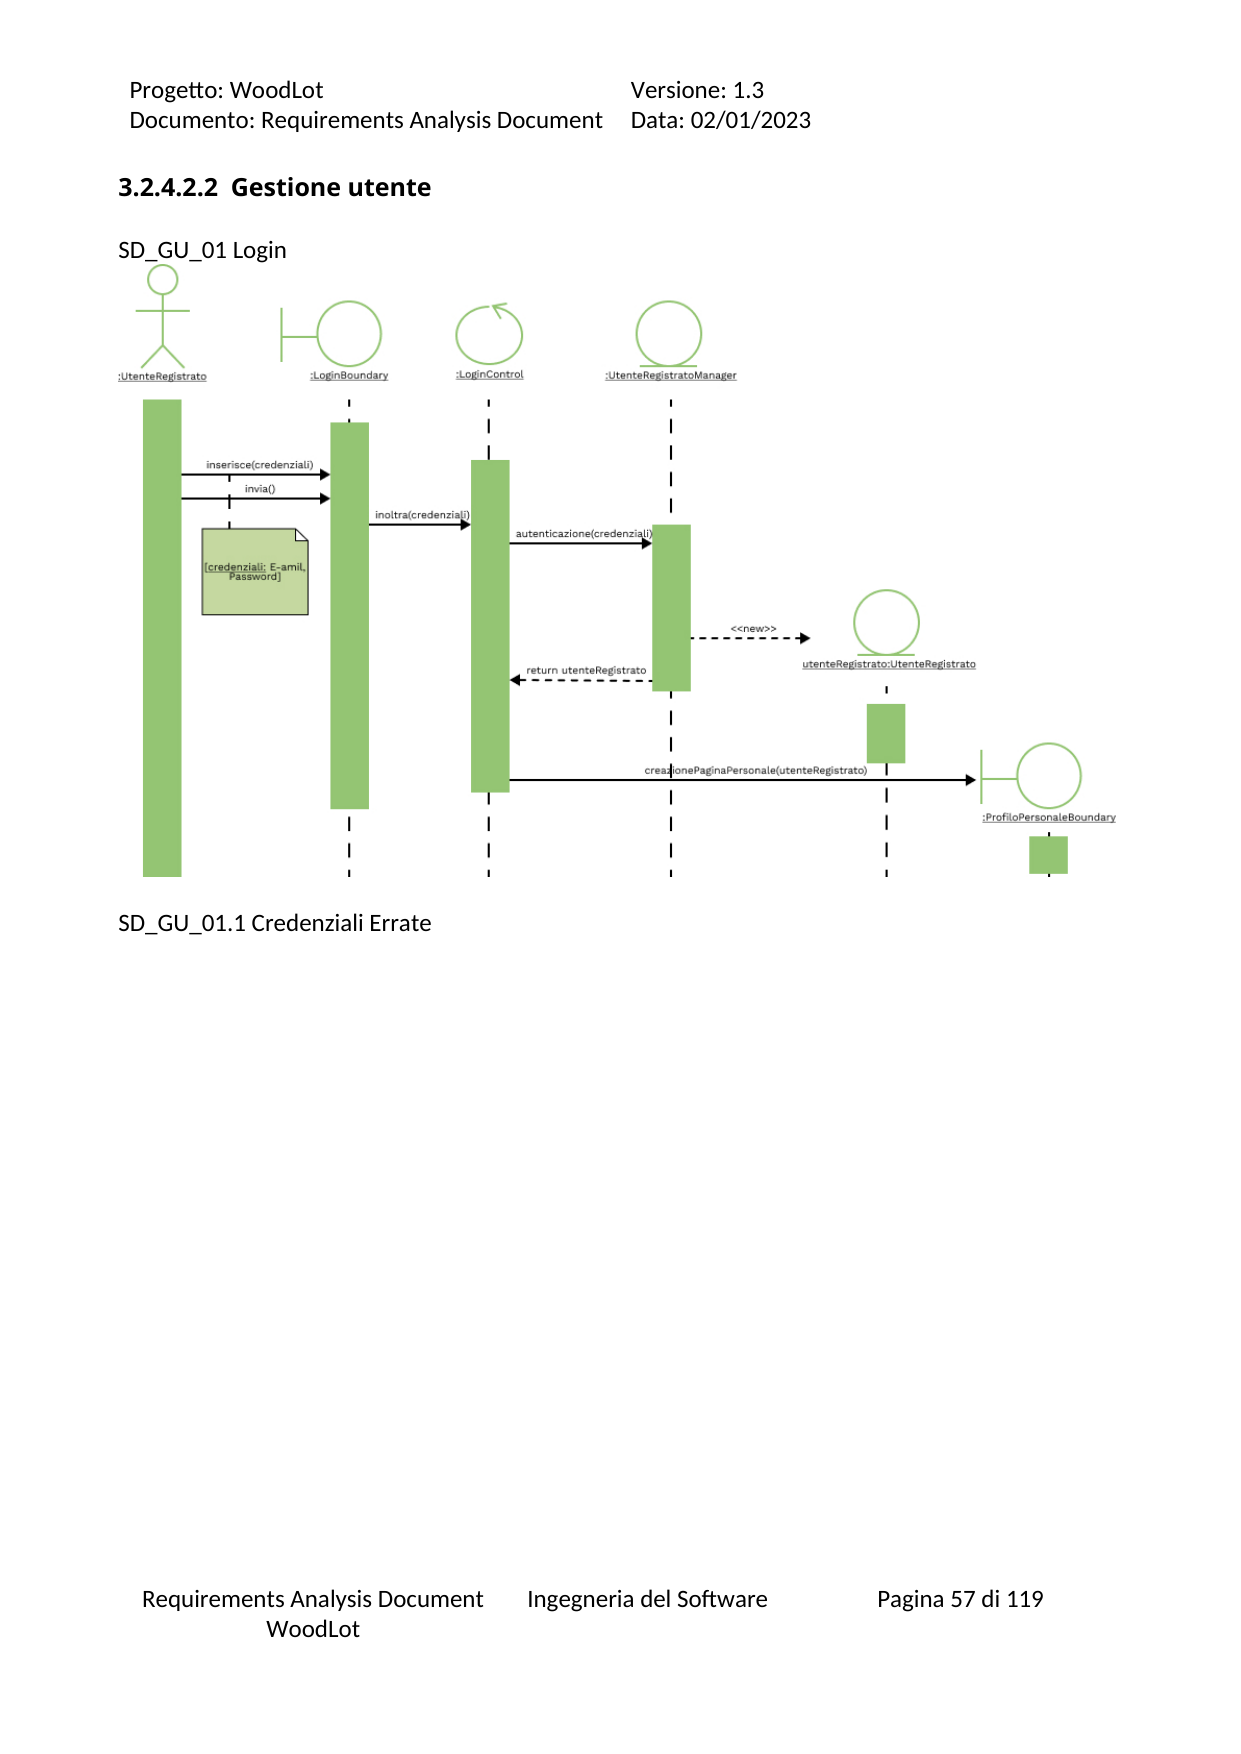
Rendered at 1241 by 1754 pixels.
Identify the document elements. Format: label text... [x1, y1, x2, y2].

text SD_GU_01 Login [118, 234, 1122, 264]
text SD_GU_01.1 Credenziali Errate [118, 907, 1122, 938]
subtitle Gestione utente [118, 169, 1122, 204]
picture [118, 264, 1122, 877]
